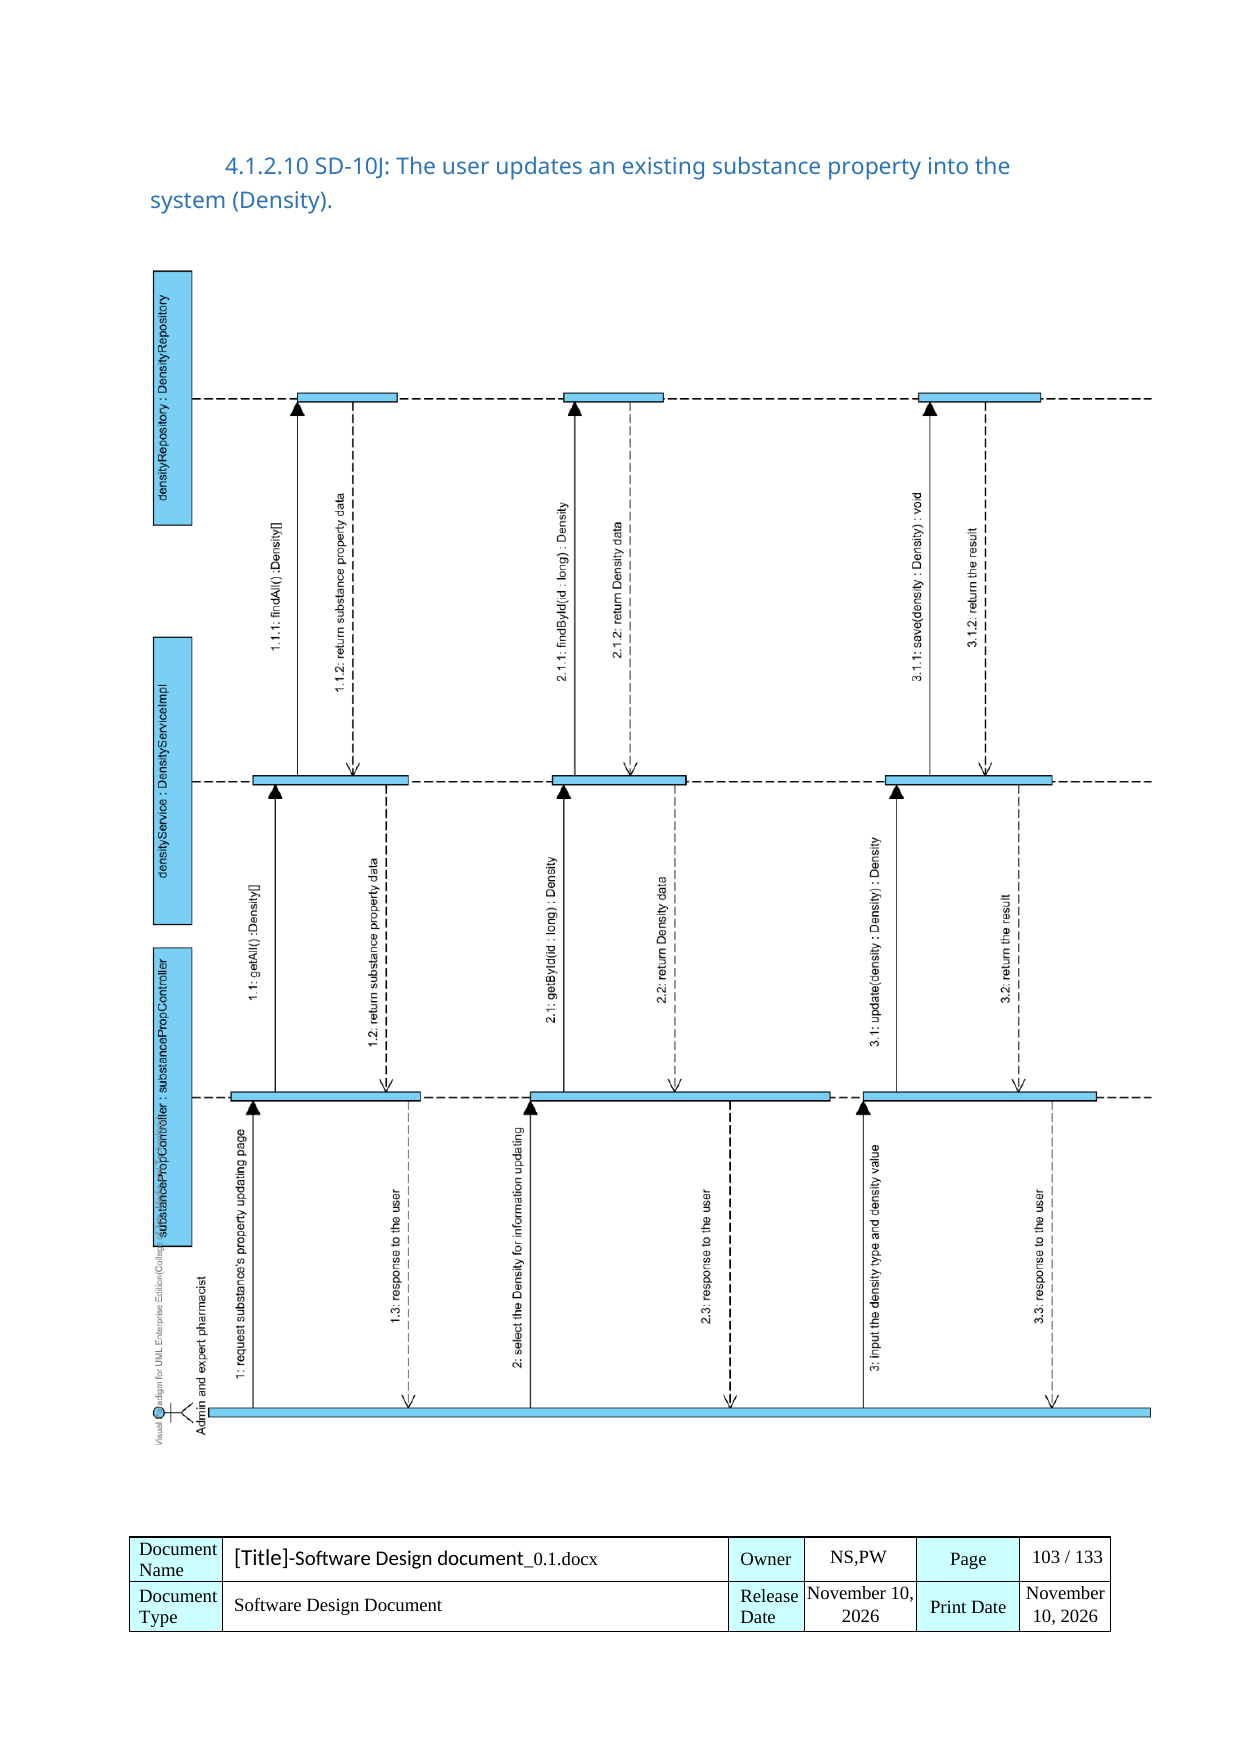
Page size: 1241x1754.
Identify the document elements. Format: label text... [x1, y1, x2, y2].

picture [152, 267, 1155, 1445]
subtitle 4.1.2.10 SD-10J: The user updates an existing substance property into the system (Density). [150, 150, 1090, 215]
